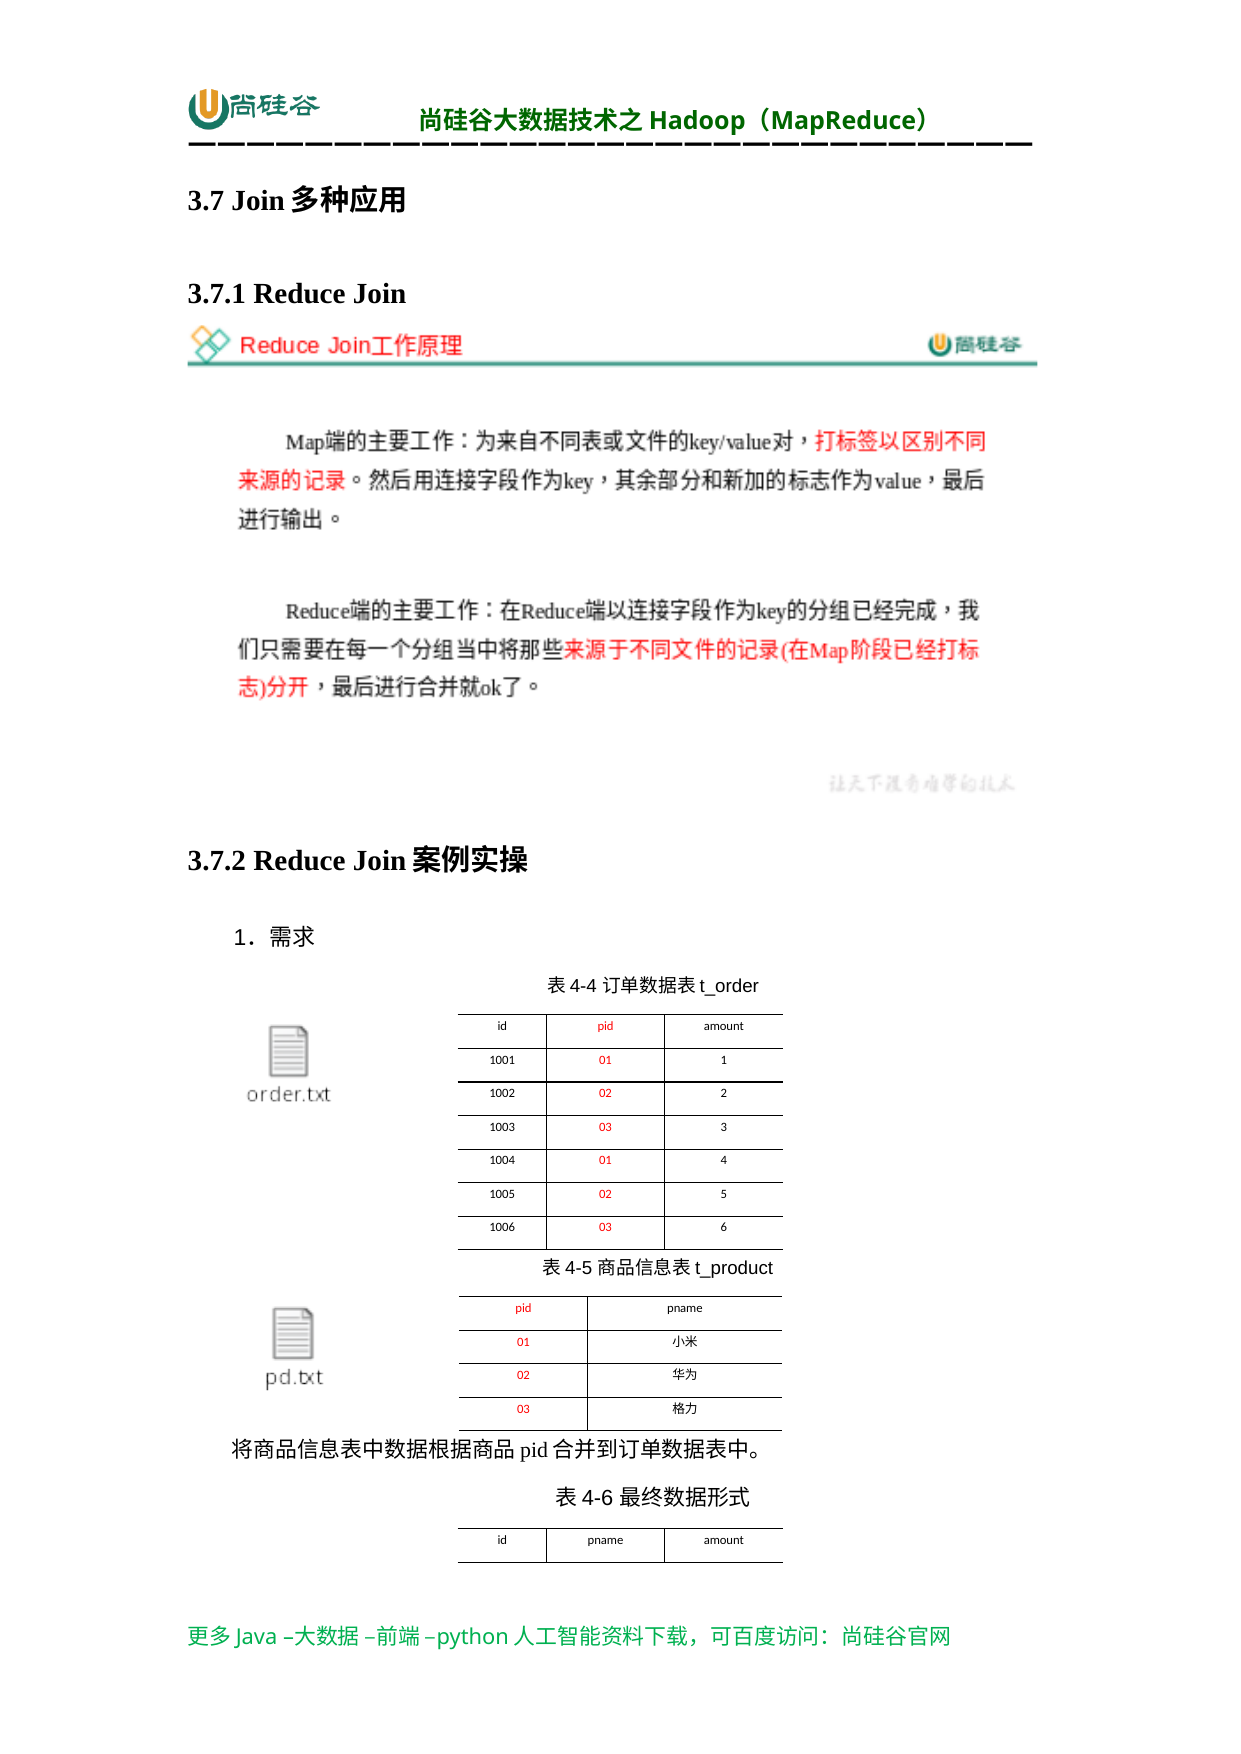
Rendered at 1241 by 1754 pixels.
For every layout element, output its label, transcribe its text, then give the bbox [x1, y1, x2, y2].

table_header pname [588, 1297, 782, 1330]
subtitle 3.7.1 Reduce Join [187, 260, 1053, 325]
table_cell 1006 [458, 1217, 546, 1249]
table_cell 5 [665, 1183, 783, 1216]
table_cell 2 [665, 1083, 783, 1115]
table_cell 01 [459, 1331, 587, 1363]
table_header amount [665, 1015, 783, 1048]
table_header pid [547, 1015, 664, 1048]
text 表4-5 商品信息表t_product [187, 1250, 1053, 1283]
table_header id [458, 1529, 546, 1562]
table_cell 小米 [588, 1331, 782, 1363]
table_cell 01 [547, 1150, 664, 1182]
picture [187, 88, 320, 130]
subtitle 3.7 Join多种应用 [187, 165, 1053, 230]
table_cell 1005 [458, 1183, 546, 1216]
table_cell 02 [459, 1364, 587, 1397]
subtitle 3.7.2 Reduce Join案例实操 [187, 825, 1053, 890]
table_cell 1004 [458, 1150, 546, 1182]
table_cell 华为 [588, 1364, 782, 1397]
table_cell 1 [665, 1049, 783, 1081]
table_cell 1001 [458, 1049, 546, 1081]
table_cell 4 [665, 1150, 783, 1182]
text 1．需求 [187, 903, 1053, 968]
table_cell 6 [665, 1217, 783, 1249]
table_cell 02 [547, 1083, 664, 1115]
table_cell 3 [665, 1116, 783, 1148]
table_cell 02 [547, 1183, 664, 1216]
table_cell 01 [547, 1049, 664, 1081]
table_header id [458, 1015, 546, 1048]
text 将商品信息表中数据根据商品pid合并到订单数据表中。 [187, 1431, 1053, 1464]
table_cell 1002 [458, 1083, 546, 1115]
table_cell 03 [547, 1116, 664, 1148]
table_cell 1003 [458, 1116, 546, 1148]
table_cell 格力 [588, 1398, 782, 1430]
text 表4-4 订单数据表t_order [187, 968, 1053, 1001]
table_cell 03 [547, 1217, 664, 1249]
table_header pname [547, 1529, 664, 1562]
text 表4-6 最终数据形式 [187, 1480, 1053, 1512]
table_header pid [459, 1297, 587, 1330]
table_header amount [665, 1529, 783, 1562]
table_cell 03 [459, 1398, 587, 1430]
